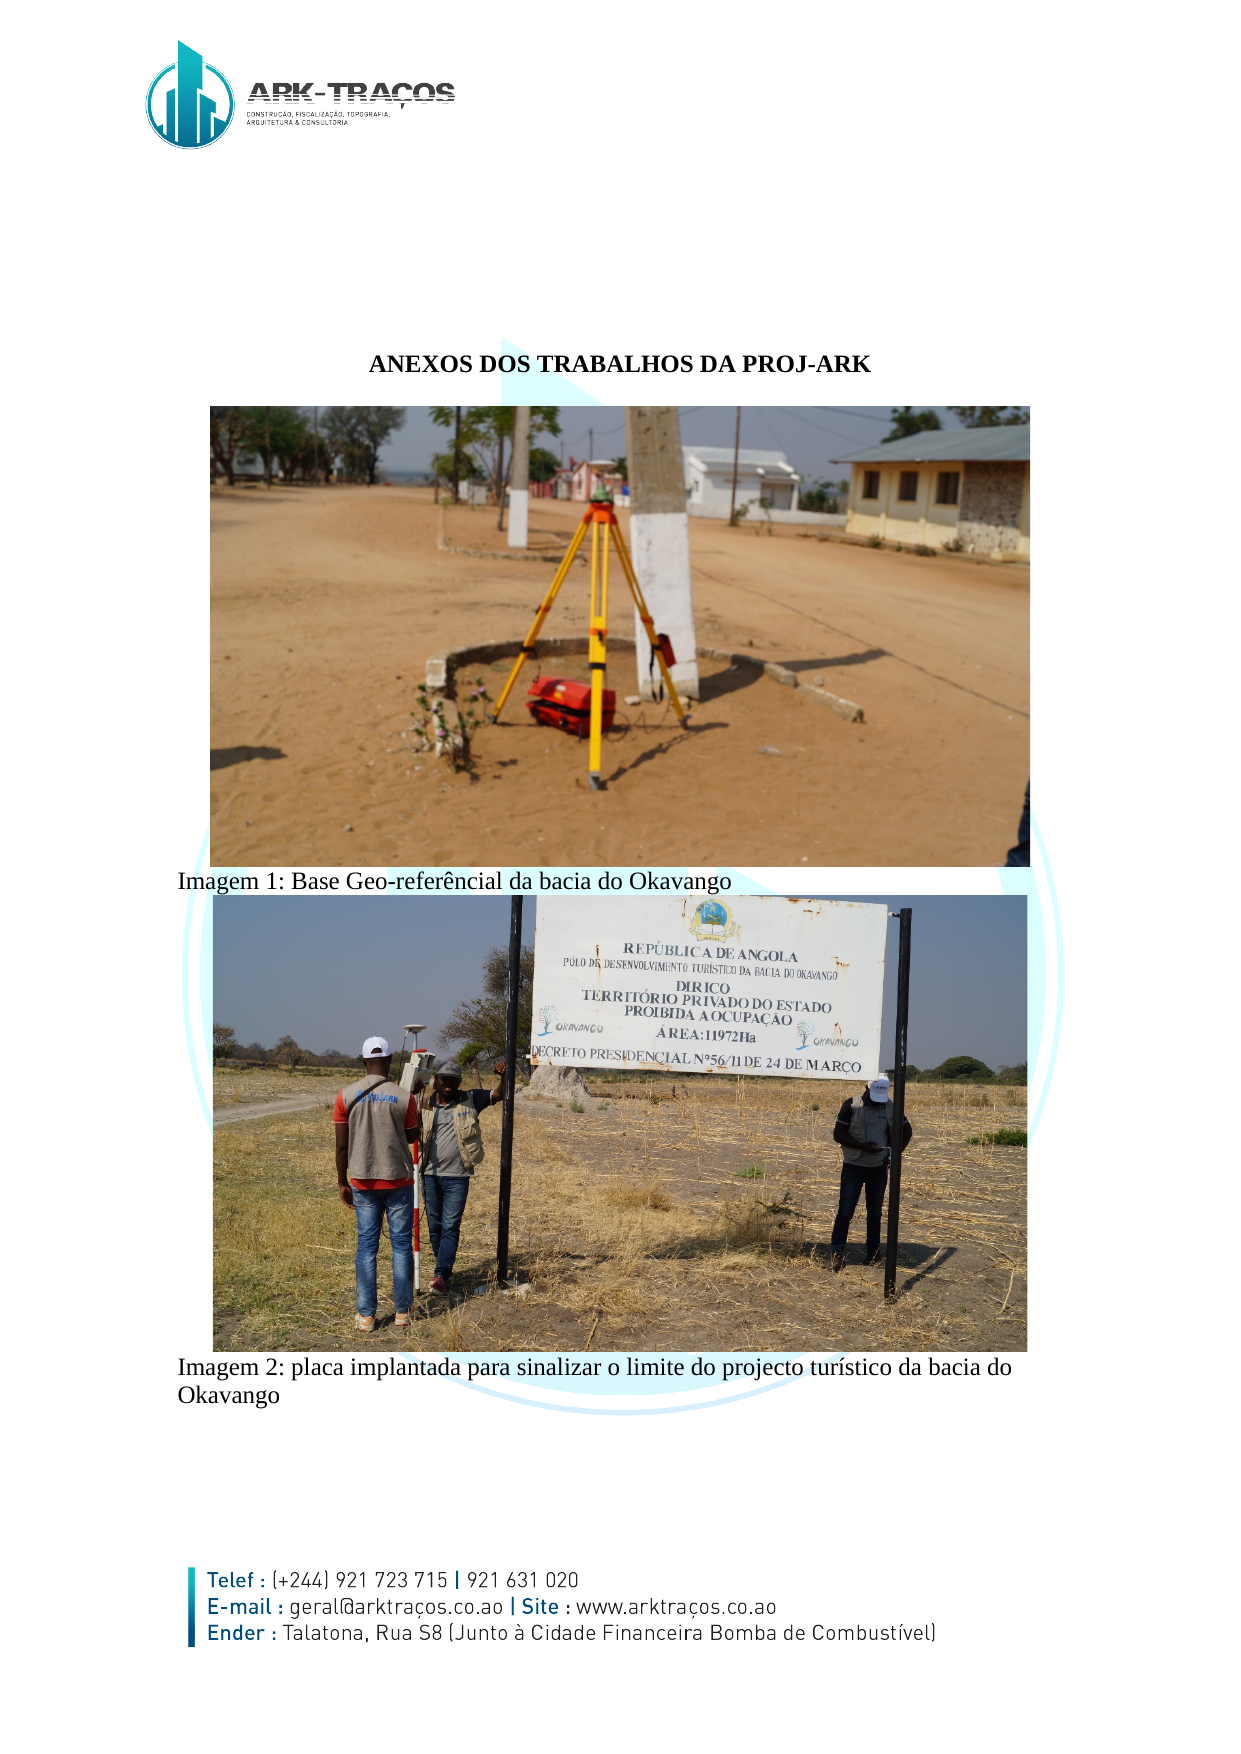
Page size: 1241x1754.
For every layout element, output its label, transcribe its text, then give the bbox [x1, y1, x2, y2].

text Imagem 2: placa implantada para sinalizar o limite do projecto turístico da bacia do Okavango [177, 1352, 1063, 1409]
text ANEXOS DOS TRABALHOS DA PROJ-ARK [177, 349, 1063, 378]
text Imagem 1: Base Geo-referêncial da bacia do Okavango [177, 866, 1063, 895]
picture [212, 895, 1028, 1352]
picture [210, 406, 1030, 867]
picture [128, 26, 467, 158]
picture [176, 1553, 941, 1657]
